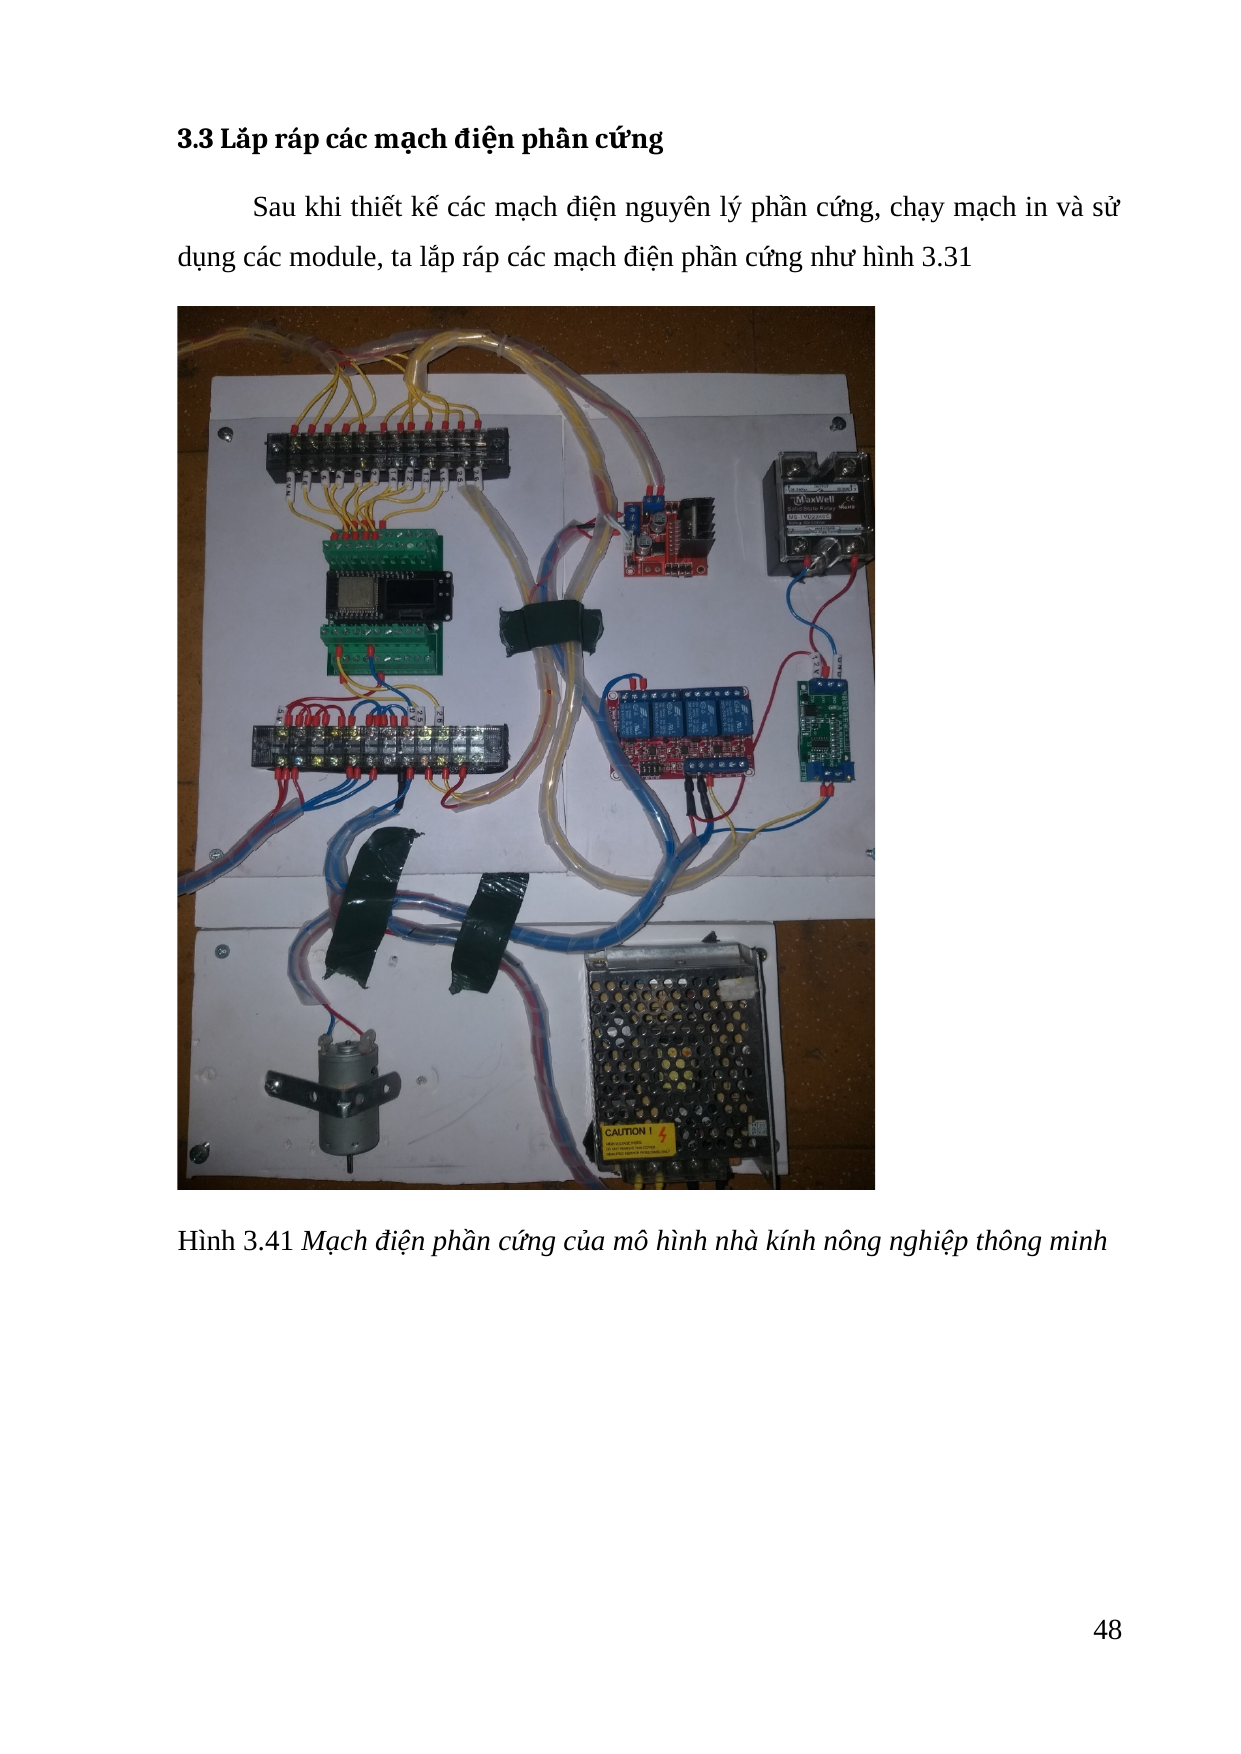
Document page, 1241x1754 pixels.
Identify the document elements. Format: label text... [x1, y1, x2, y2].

picture [177, 306, 876, 1190]
text Sau khi thiết kế các mạch điện nguyên lý phần cứng, chạy mạch in và sử dụng các module, ta lắp ráp các mạch điện phần cứng như hình 3.31 [177, 189, 1122, 273]
subtitle 3.3 Lắp ráp các mạch điện phần cứng [177, 122, 1122, 156]
